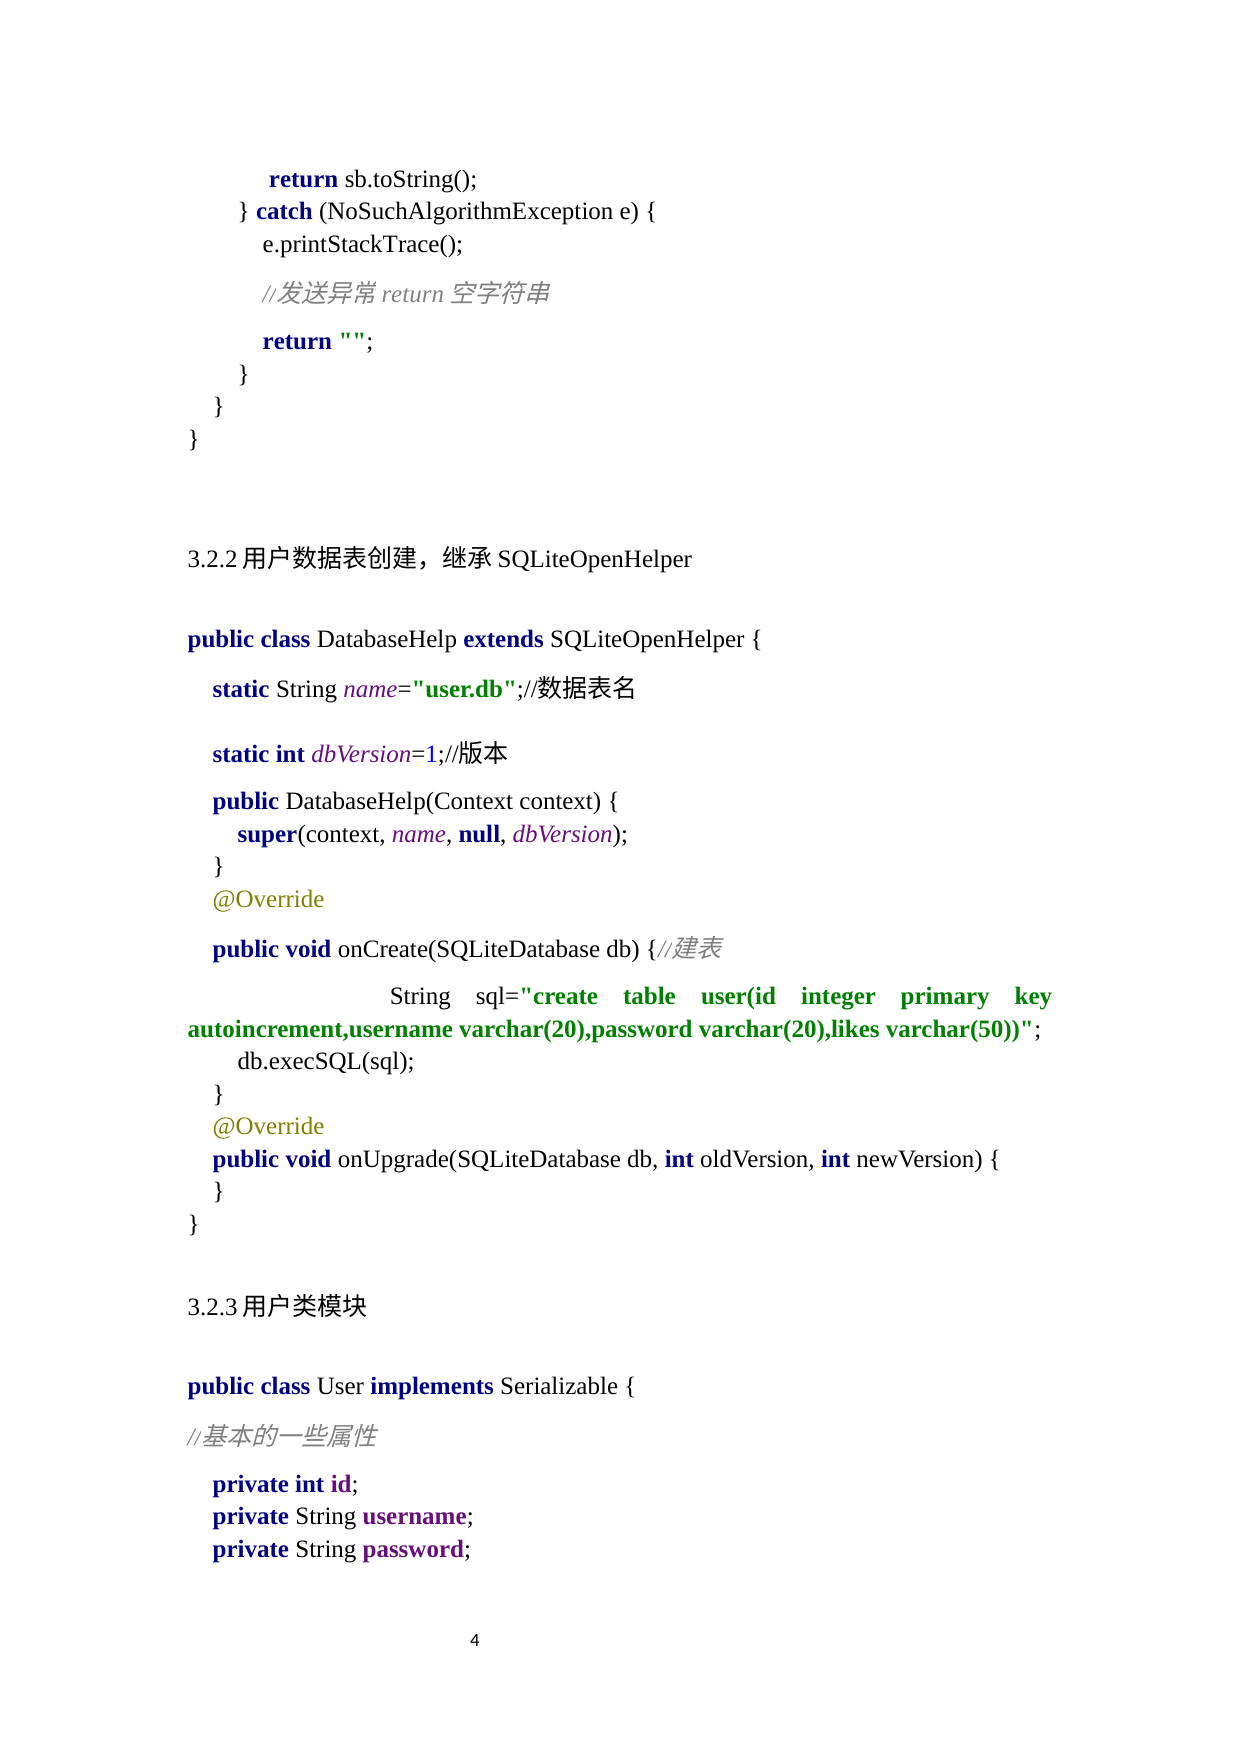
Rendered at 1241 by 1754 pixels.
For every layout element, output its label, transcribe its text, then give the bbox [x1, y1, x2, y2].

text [187, 1402, 1053, 1564]
list 3.2.3用户类模块 [187, 1272, 1053, 1337]
list public class DatabaseHelp extends SQLiteOpenHelper { static String name="user.db";//数据表名 static int dbVersion=1;//版本 public DatabaseHelp(Context context) { super(context, name, null, dbVersion); } @Override public void onCreate(SQLiteDatabase db) {//建表 String sql="create table user(id integer primary key autoincrement,username varchar(20),password varchar(20),likes varchar(50))"; db.execSQL(sql); } @Override public void onUpgrade(SQLiteDatabase db, int oldVersion, int newVersion) { } } [187, 589, 1053, 1239]
list 3.2.2用户数据表创建，继承SQLiteOpenHelper [187, 524, 1053, 589]
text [187, 162, 1053, 454]
text public class User implements Serializable { [187, 1369, 1053, 1402]
